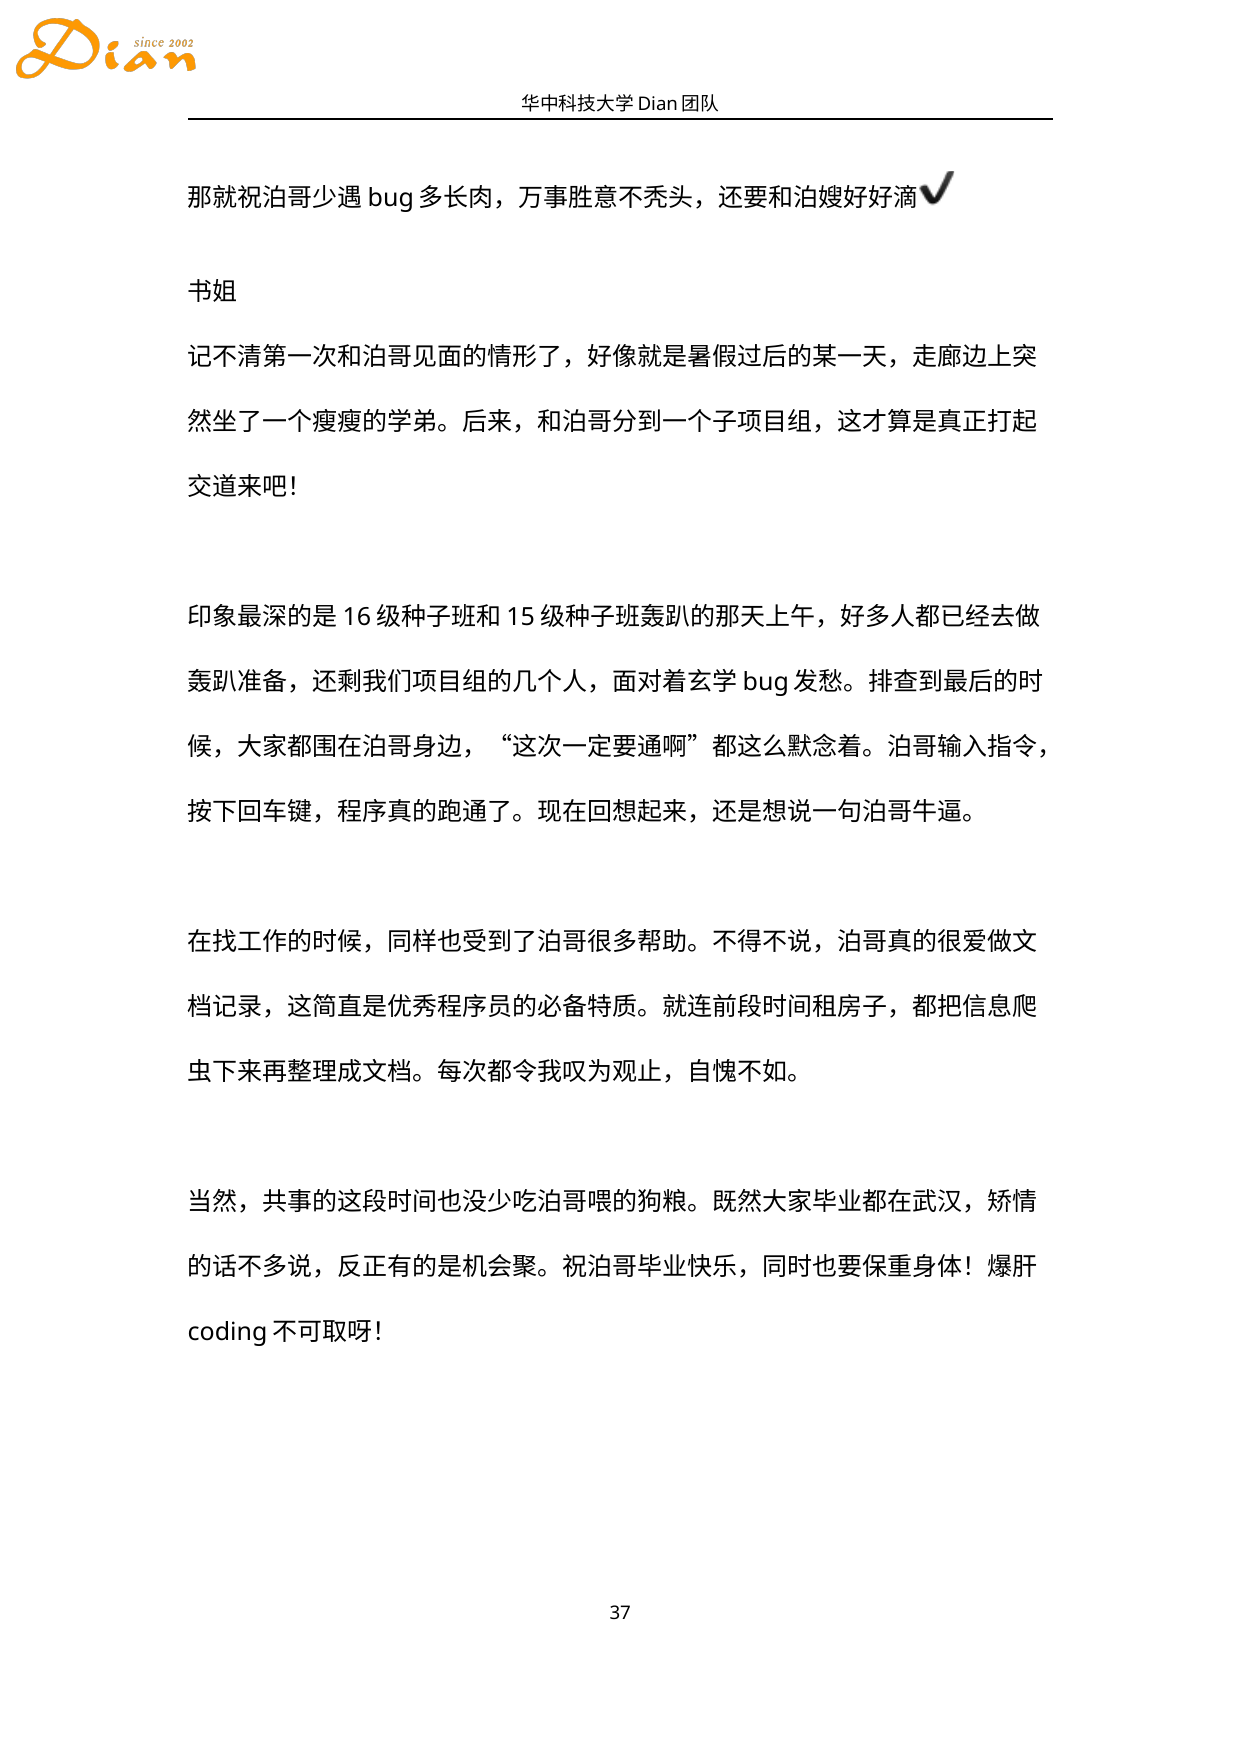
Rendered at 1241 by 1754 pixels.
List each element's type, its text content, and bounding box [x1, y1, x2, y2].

text 那就祝泊哥少遇bug多长肉，万事胜意不秃头，还要和泊嫂好好滴 [187, 160, 1053, 225]
picture [918, 171, 955, 207]
text 书姐 [187, 257, 1053, 322]
picture [4, 4, 207, 88]
text 记不清第一次和泊哥见面的情形了，好像就是暑假过后的某一天，走廊边上突然坐了一个瘦瘦的学弟。后来，和泊哥分到一个子项目组，这才算是真正打起交道来吧！ 印象最深的是16级种子班和15级种子班轰趴的那天上午，好多人都已经去做轰趴准备，还剩我们项目组的几个人，面对着玄学bug发愁。排查到最后的时候，大家都围在泊哥身边，“这次一定要通啊”都这么默念着。泊哥输入指令，按下回车键，程序真的跑通了。现在回想起来，还是想说一句泊哥牛逼。 在找工作的时候，同样也受到了泊哥很多帮助。不得不说，泊哥真的很爱做文档记录，这简直是优秀程序员的必备特质。就连前段时间租房子，都把信息爬虫下来再整理成文档。每次都令我叹为观止，自愧不如。 当然，共事的这段时间也没少吃泊哥喂的狗粮。既然大家毕业都在武汉，矫情的话不多说，反正有的是机会聚。祝泊哥毕业快乐，同时也要保重身体！爆肝coding不可取呀！ [187, 322, 1053, 1362]
